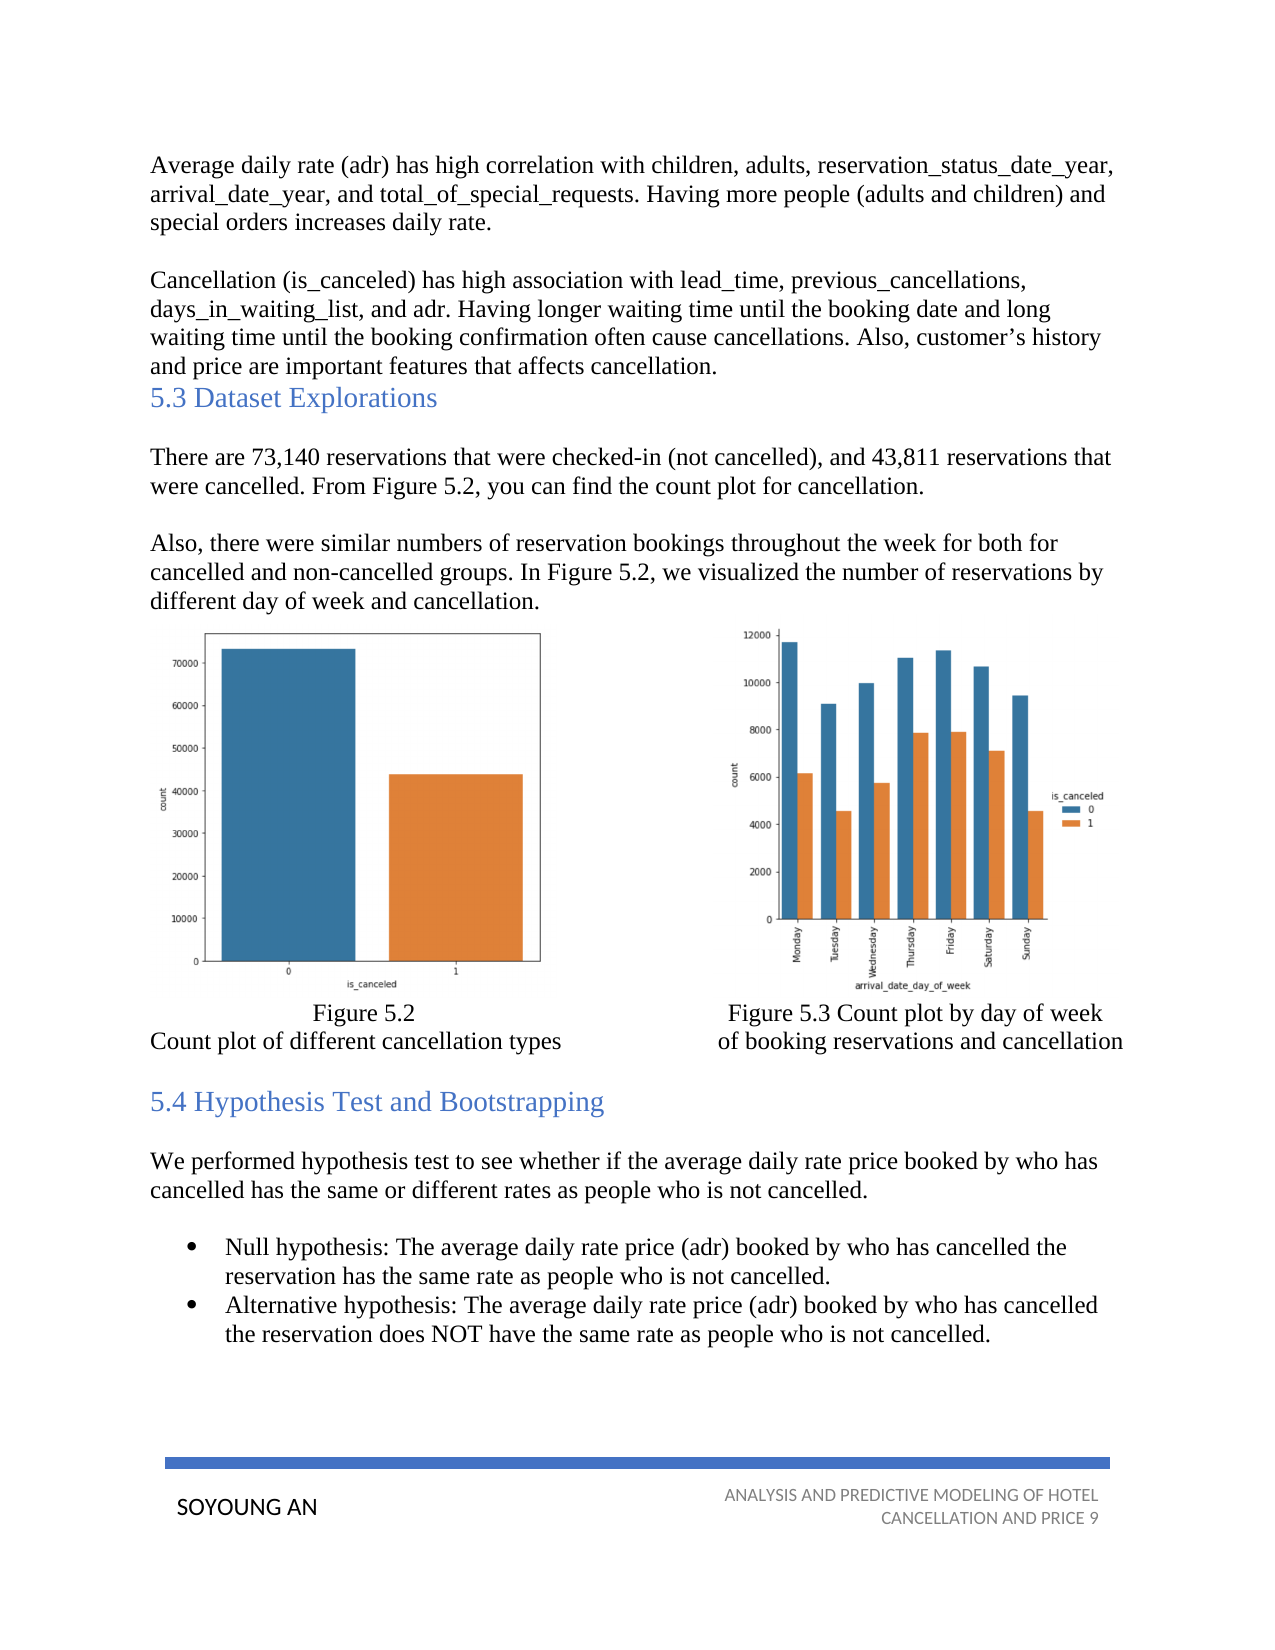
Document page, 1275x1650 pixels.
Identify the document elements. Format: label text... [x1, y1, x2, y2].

text There are 73,140 reservations that were checked-in (not cancelled), and 43,811 reservations that were cancelled. From Figure 5.2, you can find the count plot for cancellation. [150, 442, 1125, 500]
text Average daily rate (adr) has high correlation with children, adults, reservation_status_date_year, arrival_date_year, and total_of_special_requests. Having more people (adults and children) and special orders increases daily rate. [150, 150, 1125, 236]
text Figure 5.2 Figure 5.3 Count plot by day of week Count plot of different cancellation types of booking reservations and cancellation [150, 998, 1125, 1055]
picture [713, 614, 1120, 998]
text Also, there were similar numbers of reservation bookings throughout the week for both for cancelled and non-cancelled groups. In Figure 5.2, we visualized the number of reservations by different day of week and cancellation. [150, 528, 1125, 615]
text We performed hypothesis test to see whether if the average daily rate price booked by who has cancelled has the same or different rates as people who is not cancelled. [150, 1146, 1125, 1204]
text Cancellation (is_canceled) has high association with lead_time, previous_cancellations, days_in_waiting_list, and adr. Having longer waiting time until the booking date and long waiting time until the booking confirmation often cause cancellations. Also, customer’s history and price are important features that affects cancellation. [150, 265, 1125, 380]
list Null hypothesis: The average daily rate price (adr) booked by who has cancelled the reservation has the same rate as people who is not cancelled. [187, 1232, 1125, 1290]
text 5.3 Dataset Explorations [150, 380, 1125, 413]
text 5.4 Hypothesis Test and Bootstrapping [150, 1084, 1125, 1117]
picture [150, 624, 557, 998]
list Alternative hypothesis: The average daily rate price (adr) booked by who has cancelled the reservation does NOT have the same rate as people who is not cancelled. [187, 1290, 1125, 1347]
